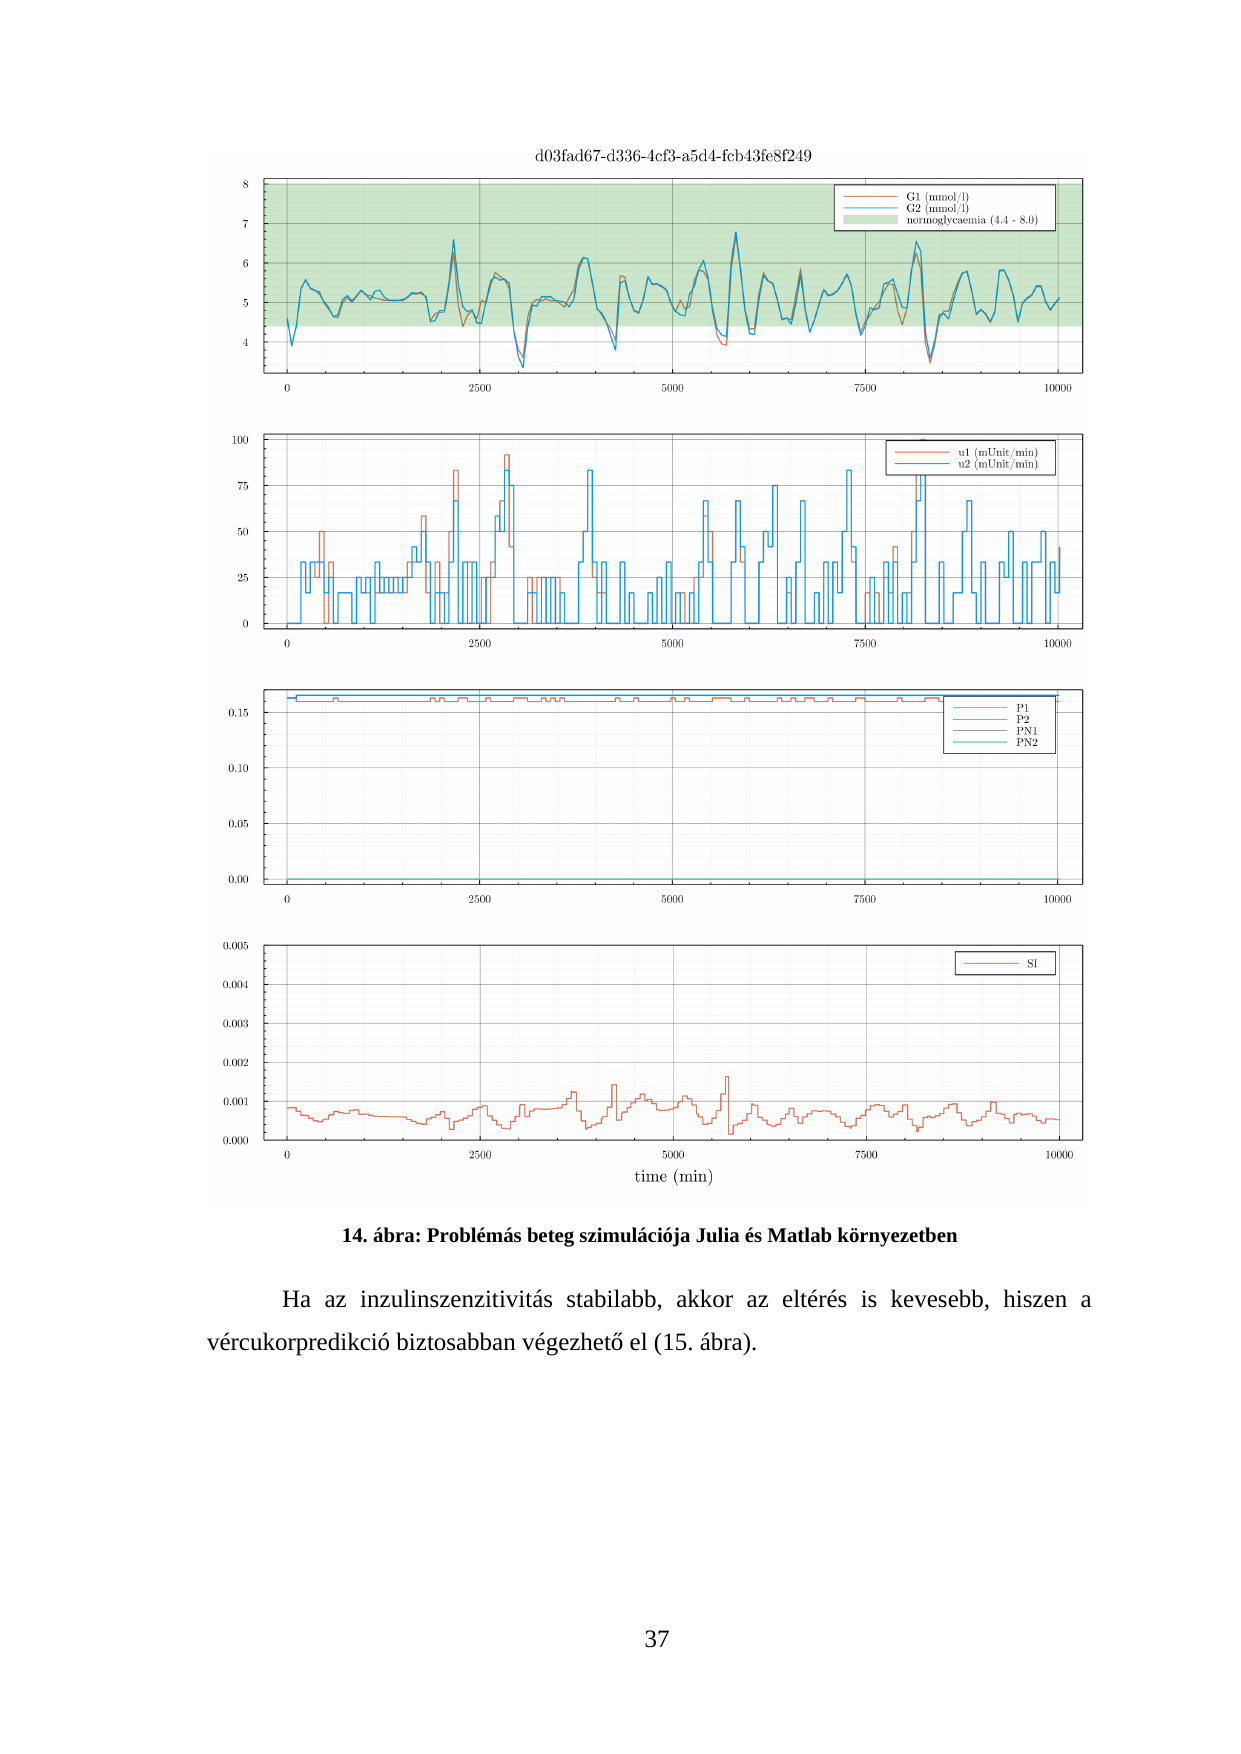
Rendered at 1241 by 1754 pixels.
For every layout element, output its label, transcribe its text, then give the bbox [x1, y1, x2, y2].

text Ha az inzulinszenzitivitás stabilabb, akkor az eltérés is kevesebb, hiszen a vércukorpredikció biztosabban végezhető el (15. ábra). [207, 1284, 1092, 1356]
picture [206, 147, 1093, 1211]
text 14. ábra: Problémás beteg szimulációja Julia és Matlab környezetben [207, 1223, 1092, 1247]
